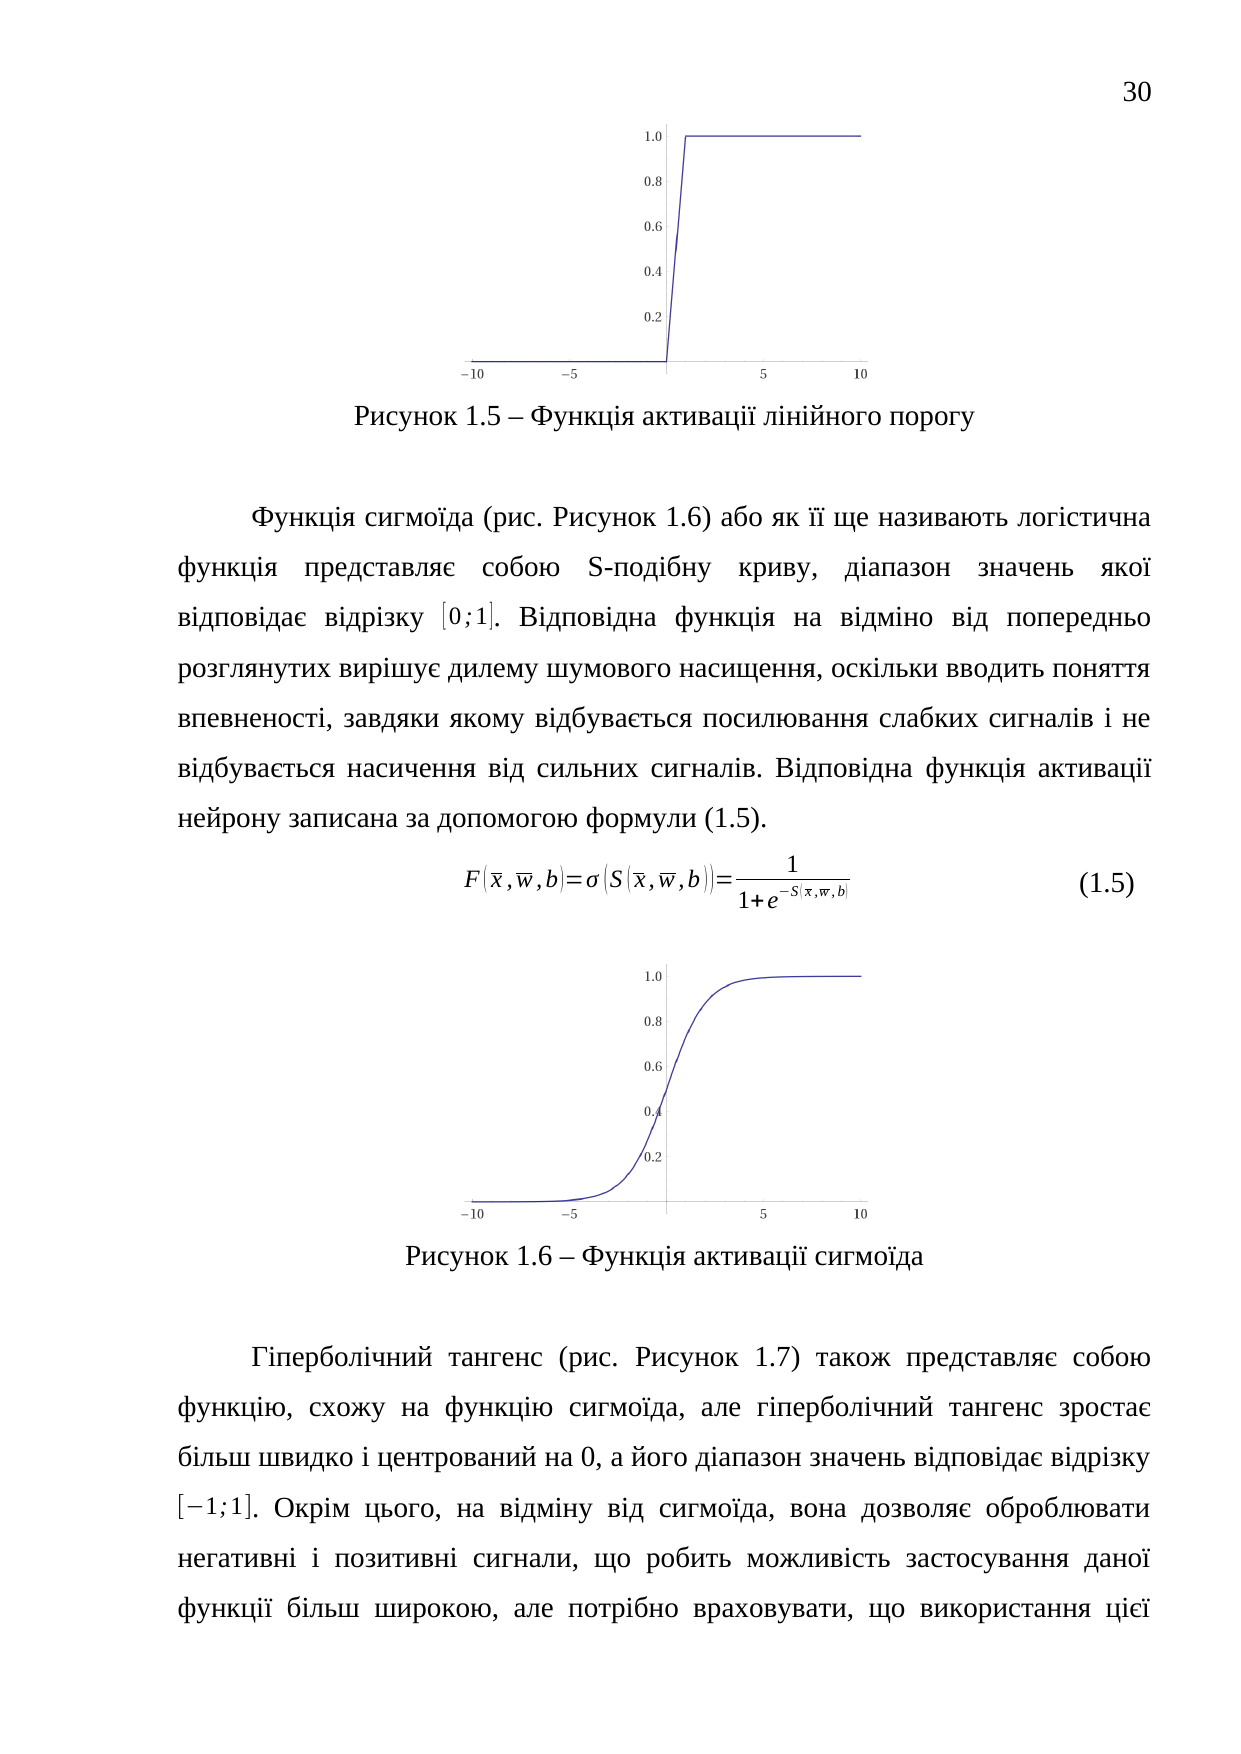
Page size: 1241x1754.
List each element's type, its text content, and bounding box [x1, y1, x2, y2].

picture [460, 964, 869, 1222]
text Рисунок 1.5 – Функція активації лінійного порогу [177, 398, 1152, 432]
table_header (1.5) [1063, 851, 1151, 914]
text Рисунок 1.6 – Функція активації сигмоїда [177, 1238, 1152, 1272]
picture [460, 124, 869, 382]
text Функція сигмоїда (рис. Рисунок 1.6) або як її ще називають логістична функція представляє собою S-подібну криву, діапазон значень якої відповідає відрізку . Відповідна функція на відміно від попередньо розглянутих вирішує дилему шумового насищення, оскільки вводить поняття впевненості, завдяки якому відбувається посилювання слабких сигналів і не відбувається насичення від сильних сигналів. Відповідна функція активації нейрону записана за допомогою формули (1.5). [177, 499, 1152, 834]
table_header [177, 851, 1063, 914]
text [177, 1339, 1152, 1624]
